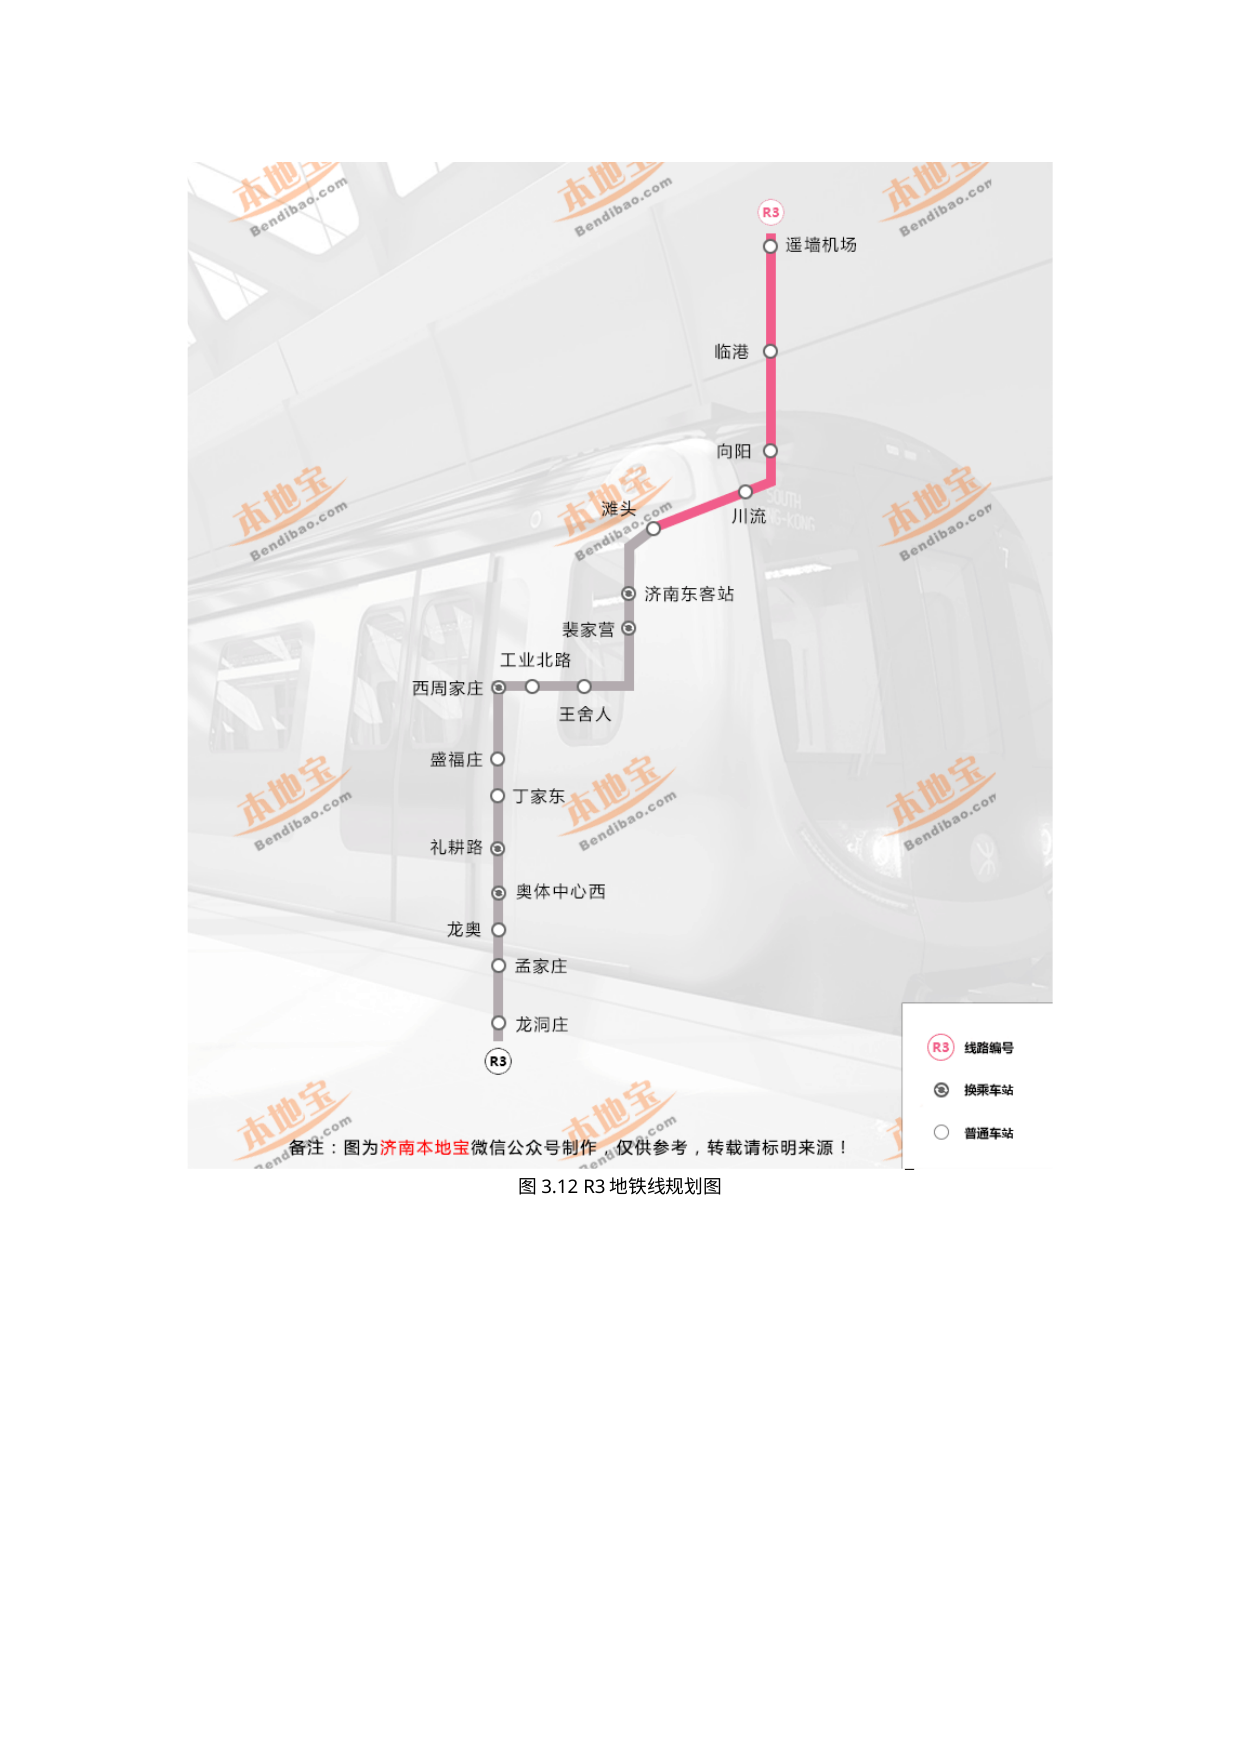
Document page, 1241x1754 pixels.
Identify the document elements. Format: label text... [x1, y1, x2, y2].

text 图3.12 R3地铁线规划图 [187, 1170, 1053, 1202]
picture [187, 162, 1053, 1170]
